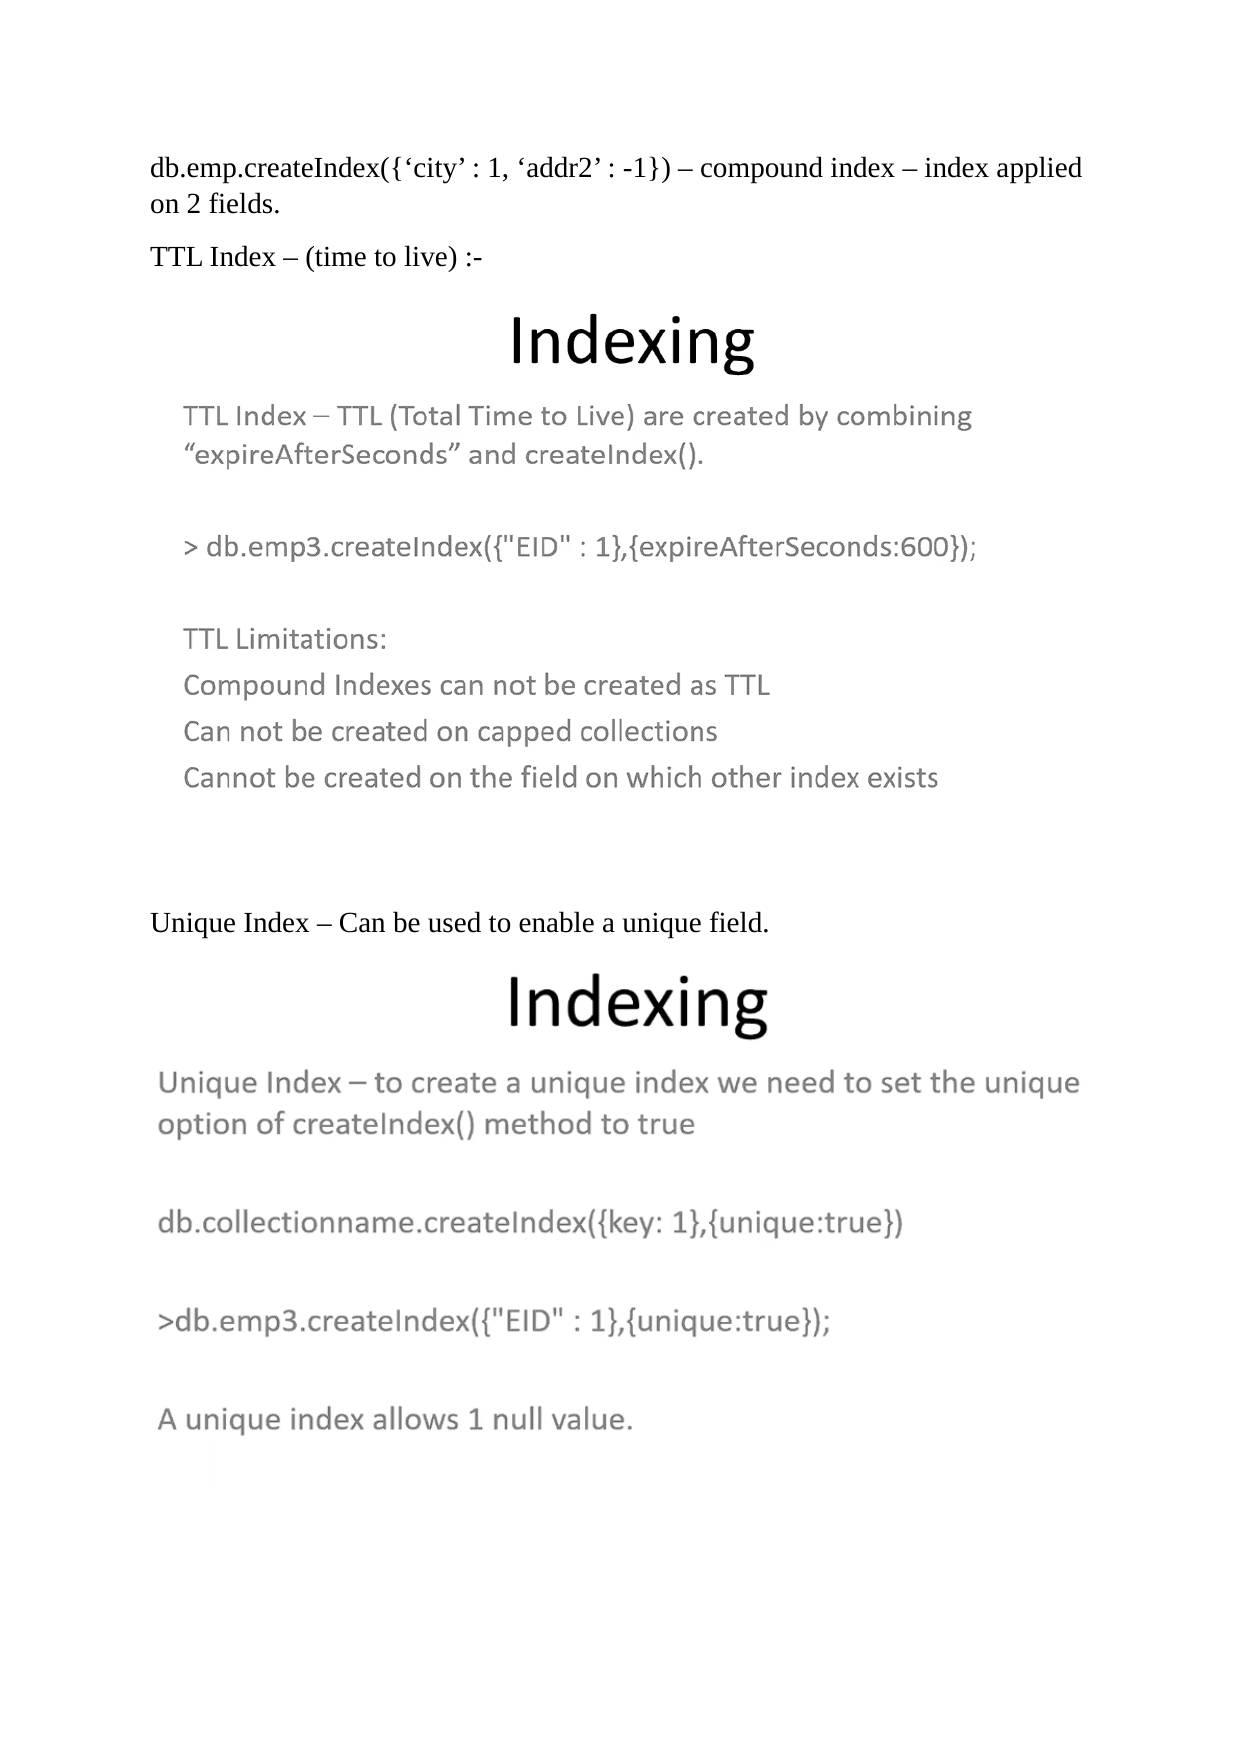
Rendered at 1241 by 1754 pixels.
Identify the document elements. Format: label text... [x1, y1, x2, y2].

picture [150, 291, 1091, 834]
text Unique Index – Can be used to enable a unique field. [150, 905, 1090, 939]
text db.emp.createIndex({‘city’ : 1, ‘addr2’ : -1}) – compound index – index applied on 2 fields. [150, 150, 1090, 220]
text TTL Index – (time to live) :- [150, 239, 1090, 272]
picture [150, 957, 1091, 1494]
